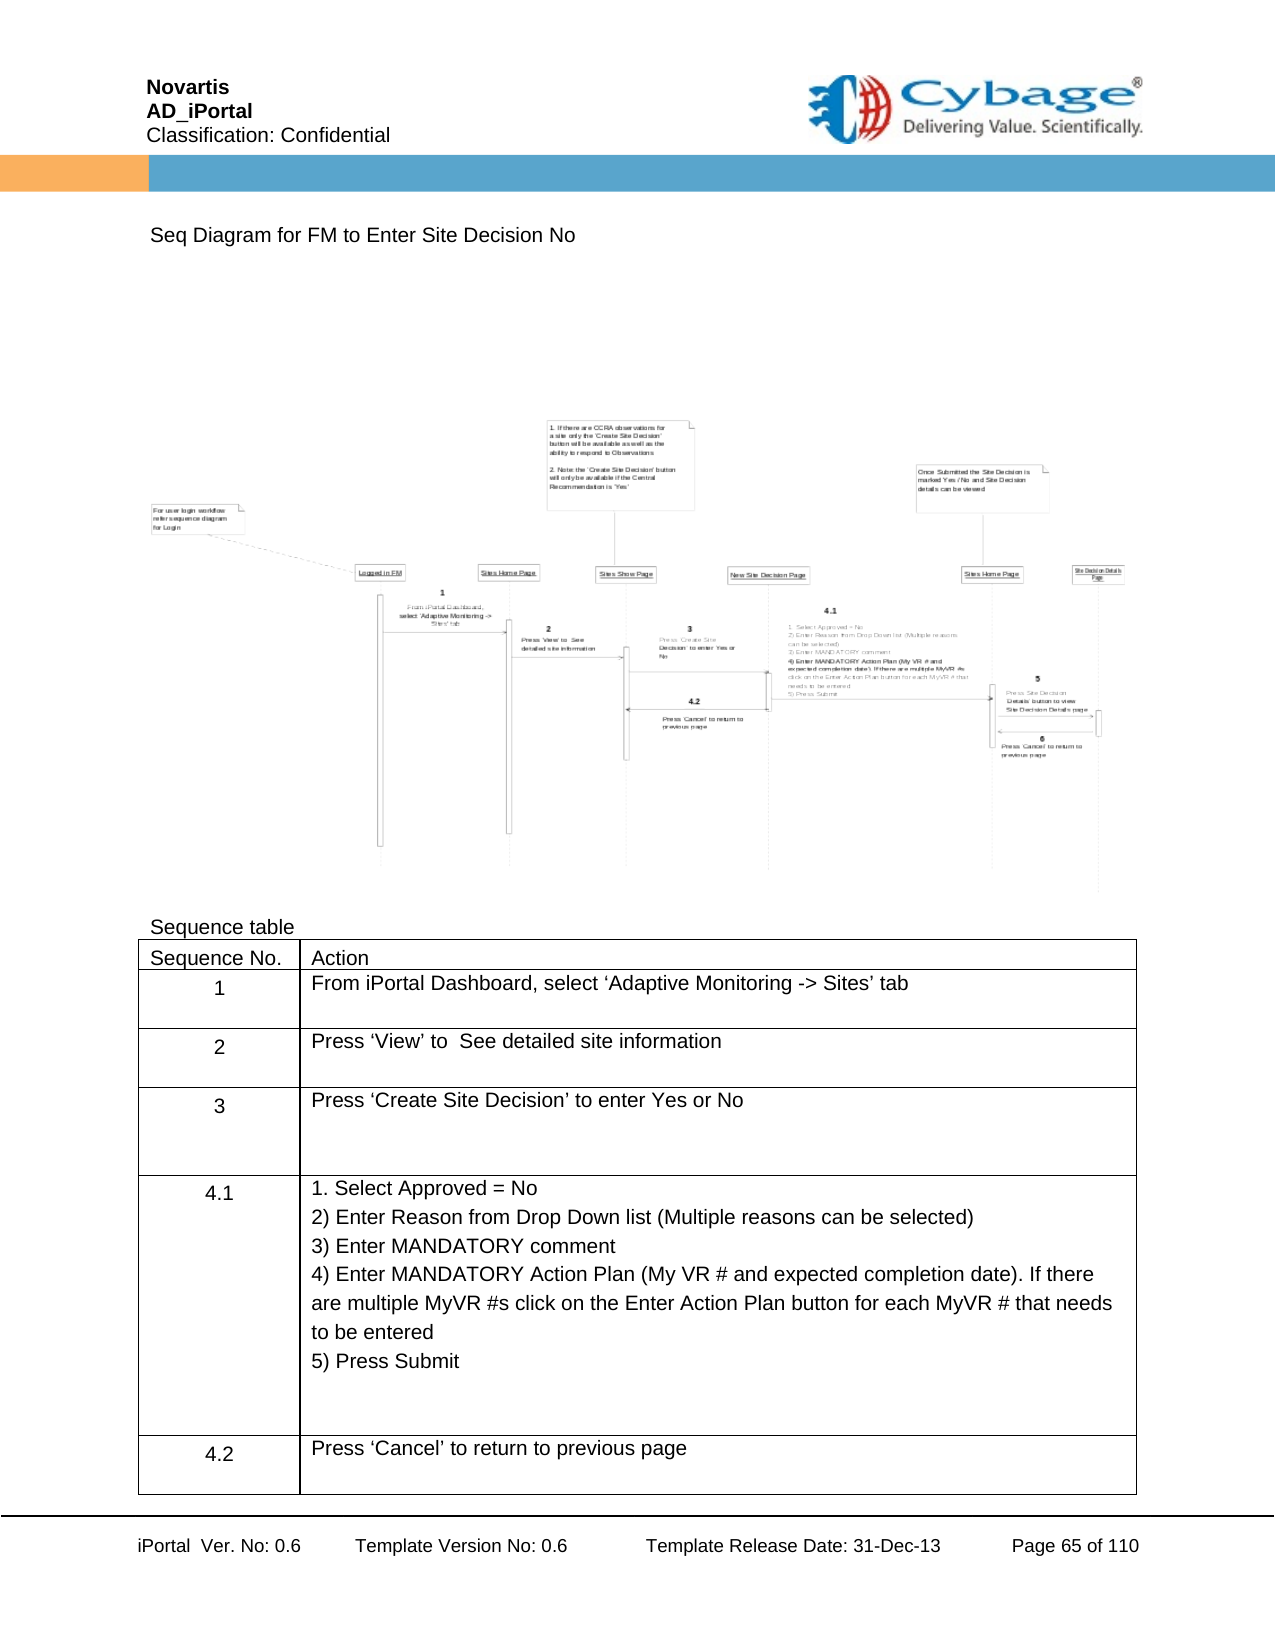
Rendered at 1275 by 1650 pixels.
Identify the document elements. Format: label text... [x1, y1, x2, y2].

picture [808, 75, 1143, 144]
table_cell From iPortal Dashboard, select ‘Adaptive Monitoring -> Sites’ tab [301, 970, 1136, 1028]
table_cell Press ‘Cancel’ to return to previous page [301, 1436, 1136, 1494]
table_cell 1. Select Approved = No 2) Enter Reason from Drop Down list (Multiple reasons can be selected) 3) Enter MANDATORY comment 4) Enter MANDATORY Action Plan (My VR # and expected completion date). If there are multiple MyVR #s click on the Enter Action Plan button for each MyVR # that needs to be entered 5) Press Submit [301, 1176, 1136, 1435]
table_cell 1 [139, 970, 299, 1028]
table_cell Press ‘View’ to See detailed site information [301, 1029, 1136, 1087]
text Seq Diagram for FM to Enter Site Decision No [150, 217, 1125, 246]
table_cell Press ‘Create Site Decision’ to enter Yes or No [301, 1088, 1136, 1175]
table_cell 4.1 [139, 1176, 299, 1435]
table_header Action [301, 940, 1136, 969]
text Sequence table [150, 910, 1125, 939]
table_cell 3 [139, 1088, 299, 1175]
table_cell 2 [139, 1029, 299, 1087]
table_header Sequence No. [139, 940, 299, 969]
table_cell 4.2 [139, 1436, 299, 1494]
